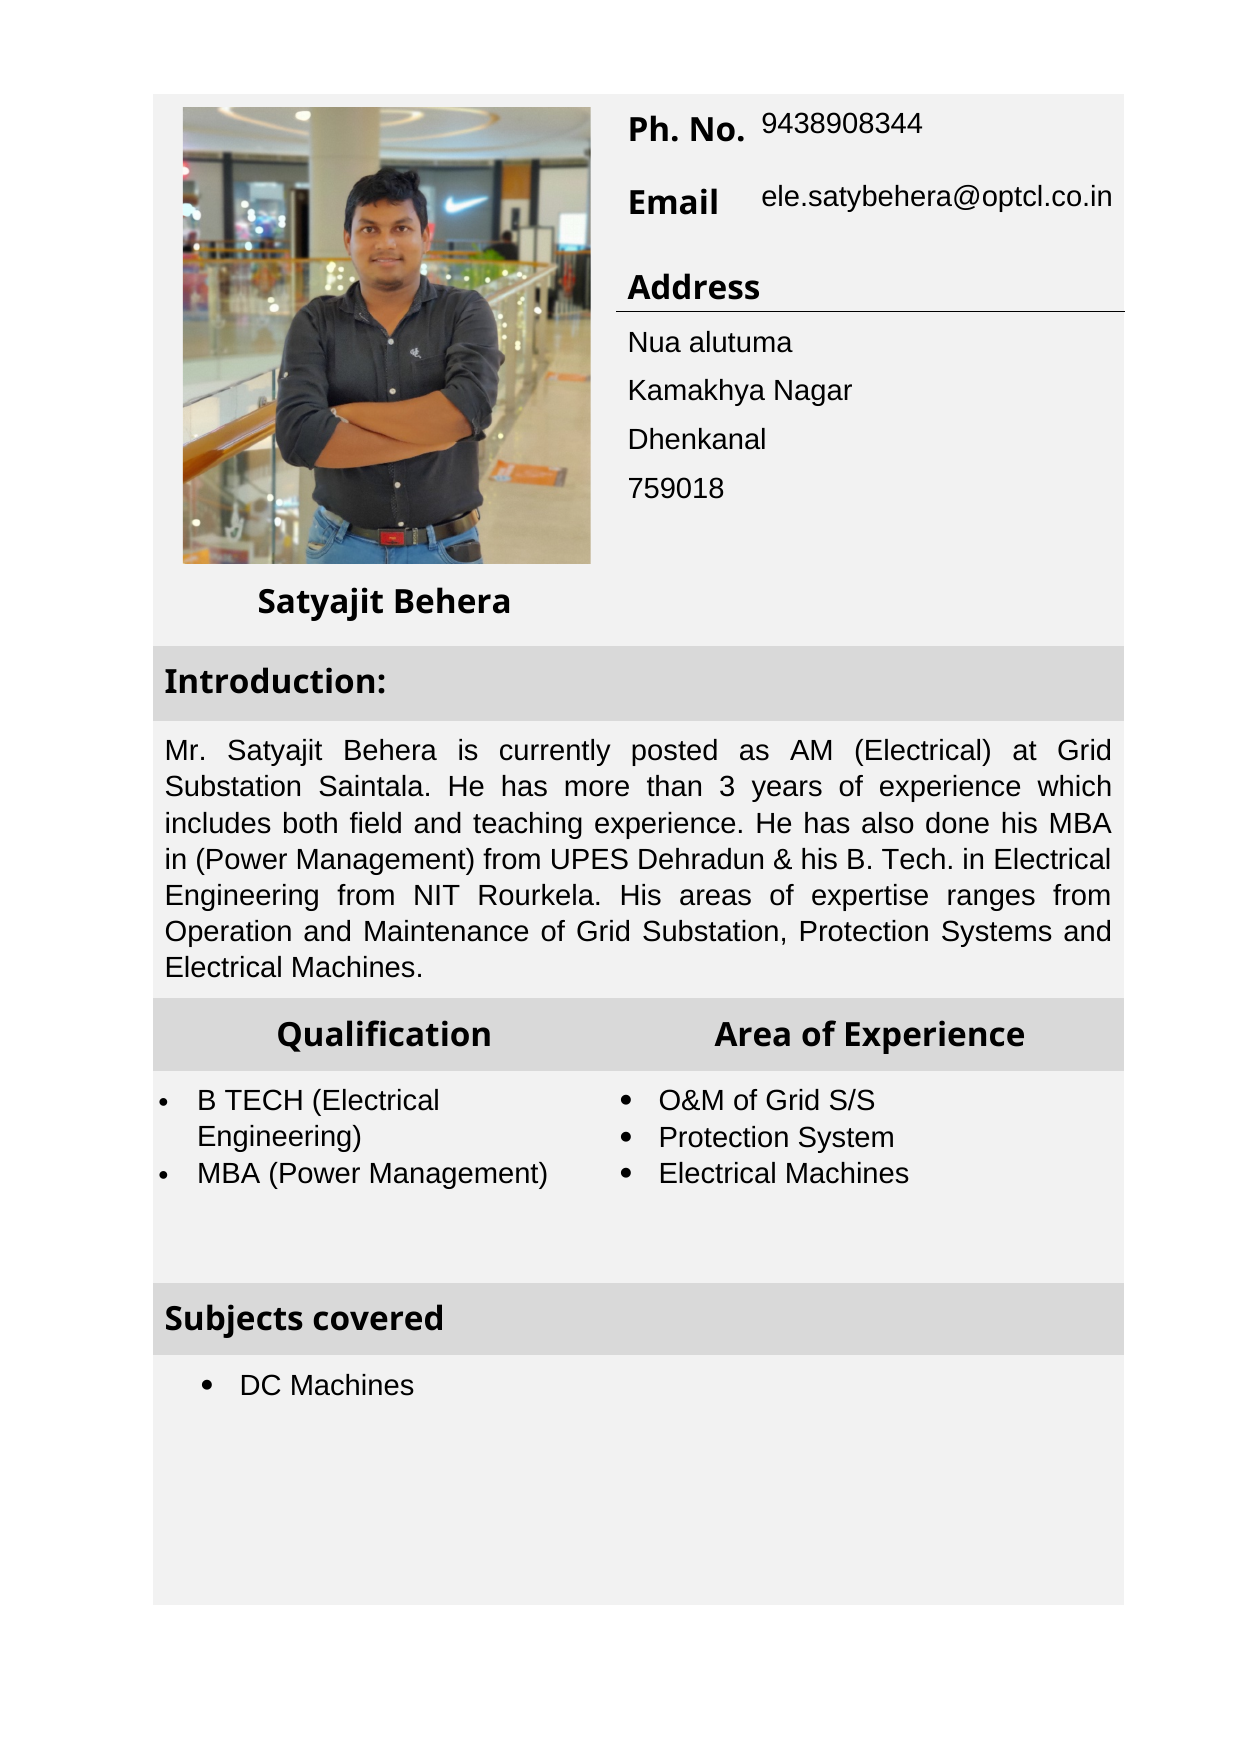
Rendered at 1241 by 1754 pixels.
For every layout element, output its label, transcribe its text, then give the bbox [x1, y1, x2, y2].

table_cell Area of Experience [615, 998, 1124, 1071]
picture [183, 107, 591, 564]
table_header [153, 94, 616, 578]
table_cell Address [616, 239, 1124, 311]
table_cell DC Machines [153, 1355, 1124, 1605]
table_cell Nua alutuma Kamakhya Nagar Dhenkanal 759018 [616, 312, 1124, 646]
table_cell Mr. Satyajit Behera is currently posted as AM (Electrical) at Grid Substation Saintala. He has more than 3 years of experience which includes both field and teaching experience. He has also done his MBA in (Power Management) from UPES Dehradun & his B. Tech. in Electrical Engineering from NIT Rourkela. His areas of expertise ranges from Operation and Maintenance of Grid Substation, Protection Systems and Electrical Machines. [153, 721, 1124, 998]
table_cell Satyajit Behera [153, 578, 616, 646]
table_header 9438908344 [750, 94, 1124, 166]
table_cell Email [616, 166, 750, 239]
table_cell ele.satybehera@optcl.co.in [750, 166, 1124, 239]
table_cell O&M of Grid S/S Protection System Electrical Machines [615, 1071, 1124, 1283]
table_header Ph. No. [616, 94, 750, 166]
table_cell Subjects covered [153, 1283, 1124, 1355]
table_cell Introduction: [153, 646, 1124, 721]
table_cell B TECH (Electrical Engineering) MBA (Power Management) [153, 1071, 615, 1283]
table_cell Qualification [153, 998, 615, 1071]
